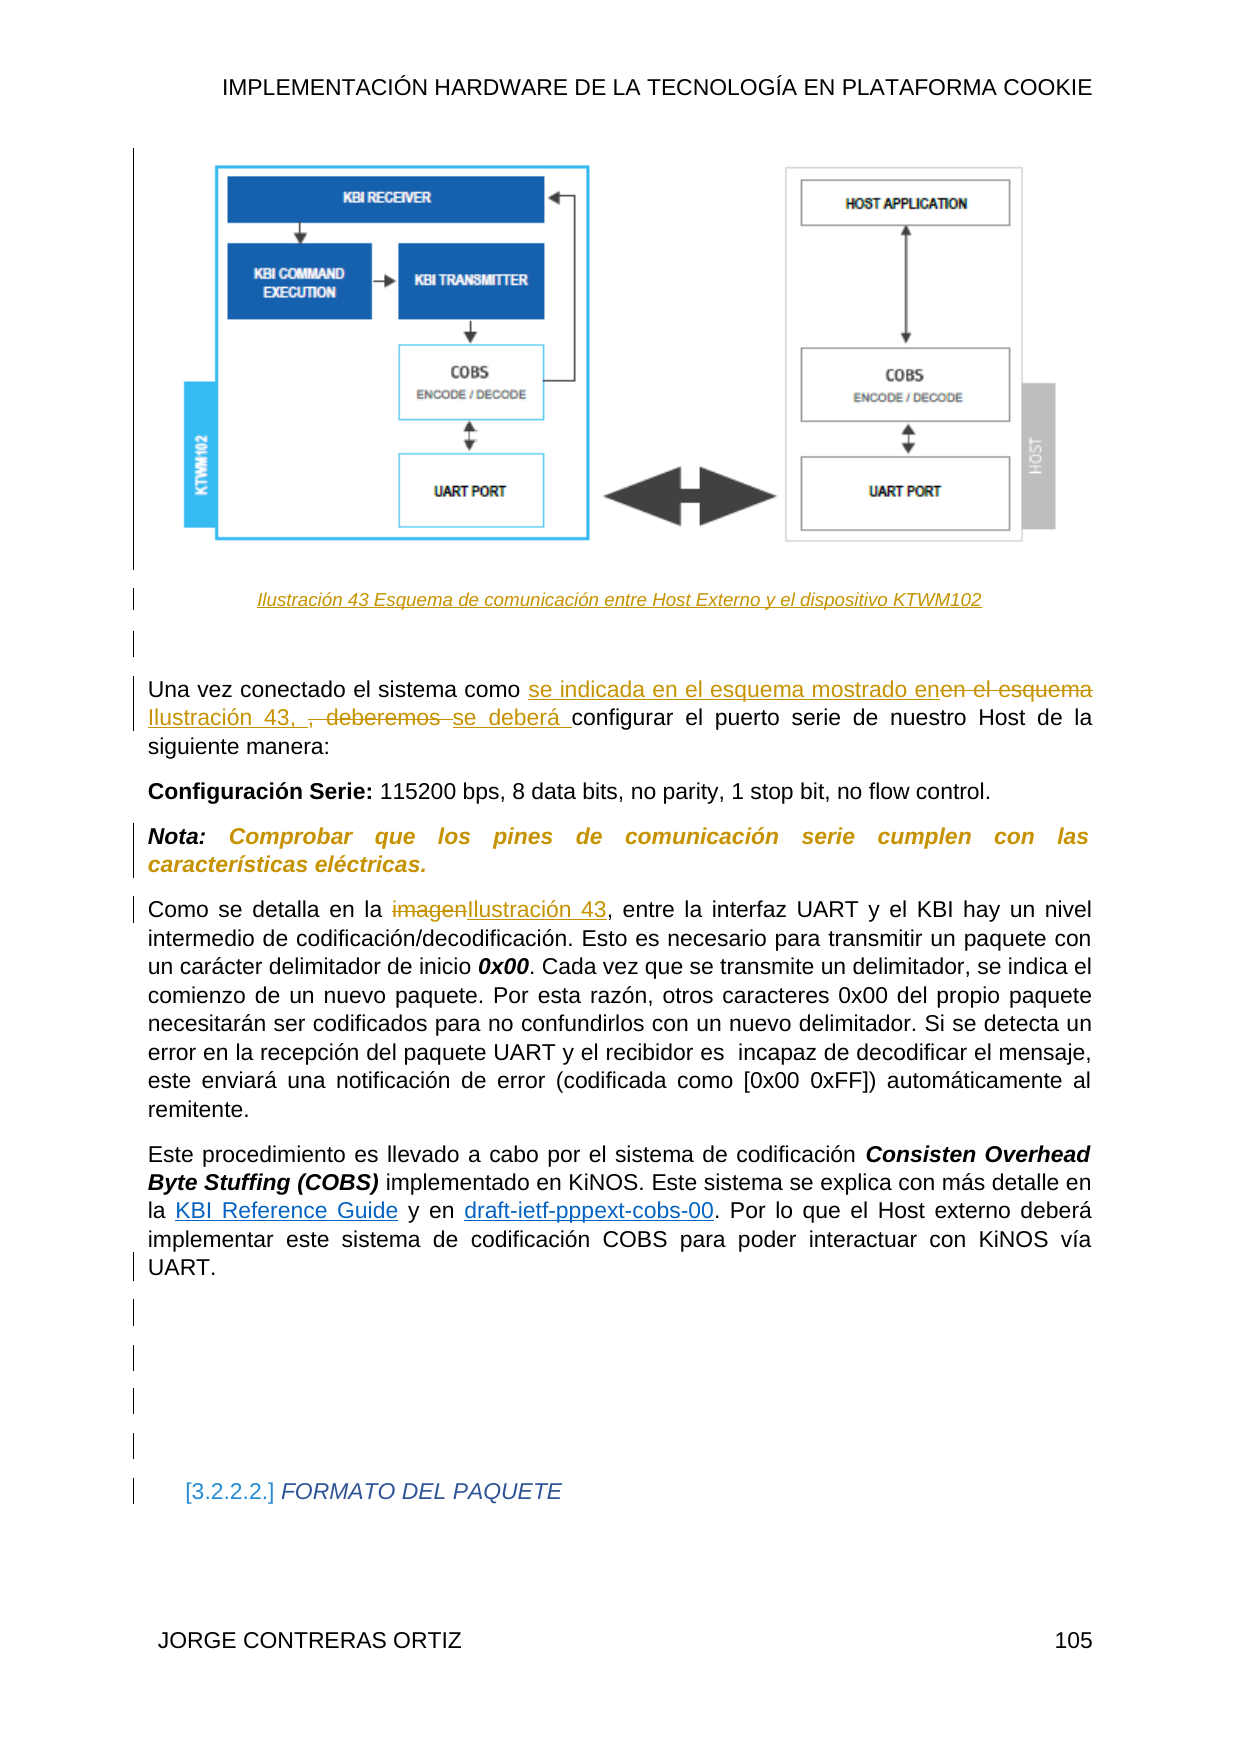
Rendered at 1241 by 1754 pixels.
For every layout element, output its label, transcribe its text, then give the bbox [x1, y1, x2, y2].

subtitle FORMATO DEL PAQUETE [185, 1478, 1092, 1504]
text Configuración Serie: 115200 bps, 8 data bits, no parity, 1 stop bit, no flow control. [148, 778, 1092, 804]
text Nota: Comprobar que los pines de comunicación serie cumplen con las características eléctricas. [148, 823, 1092, 878]
picture [147, 147, 1093, 570]
text Como se detalla en la , entre la interfaz UART y el KBI hay un nivel intermedio de codificación/decodificación. Esto es necesario para transmitir un paquete con un carácter delimitador de inicio 0x00. Cada vez que se transmite un delimitador, se indica el comienzo de un nuevo paquete. Por esta razón, otros caracteres 0x00 del propio paquete necesitarán ser codificados para no confundirlos con un nuevo delimitador. Si se detecta un error en la recepción del paquete UART y el recibidor es incapaz de decodificar el mensaje, este enviará una notificación de error (codificada como [0x00 0xFF]) automáticamente al remitente. [148, 896, 1092, 1122]
text Una vez conectado el sistema como configurar el puerto serie de nuestro Host de la siguiente manera: [148, 676, 1092, 759]
text Este procedimiento es llevado a cabo por el sistema de codificación Consisten Overhead Byte Stuffing (COBS) implementado en KiNOS. Este sistema se explica con más detalle en la KBI Reference Guide y en draft-ietf-pppext-cobs-00. Por lo que el Host externo deberá implementar este sistema de codificación COBS para poder interactuar con KiNOS vía UART. [148, 1141, 1092, 1281]
